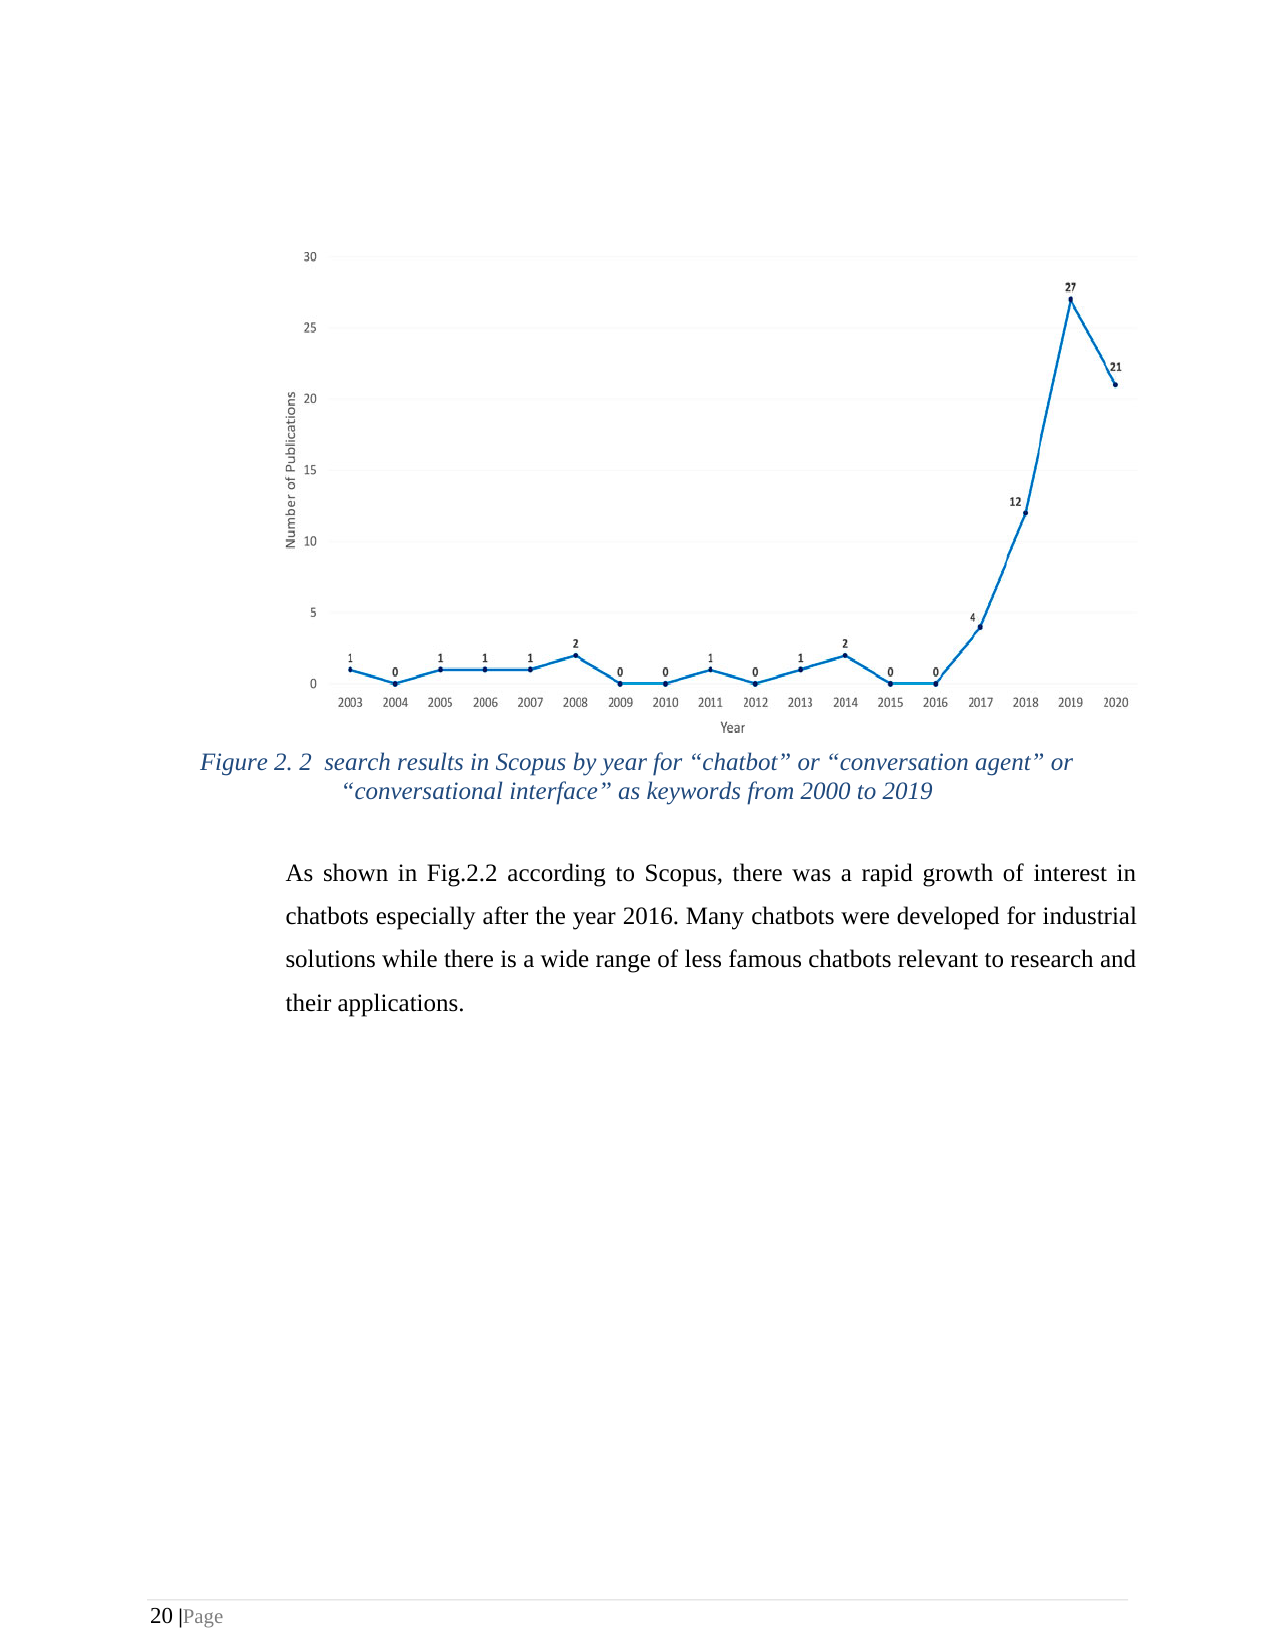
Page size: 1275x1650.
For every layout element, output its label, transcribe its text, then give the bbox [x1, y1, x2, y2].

text As shown in Fig.2.2 according to Scopus, there was a rapid growth of interest in chatbots especially after the year 2016. Many chatbots were developed for industrial solutions while there is a wide range of less famous chatbots relevant to research and their applications. [285, 858, 1137, 1016]
picture [285, 252, 1138, 733]
text Figure 2. 2 search results in Scopus by year for “chatbot” or “conversation agent” or “conversational interface” as keywords from 2000 to 2019 [135, 747, 1137, 805]
